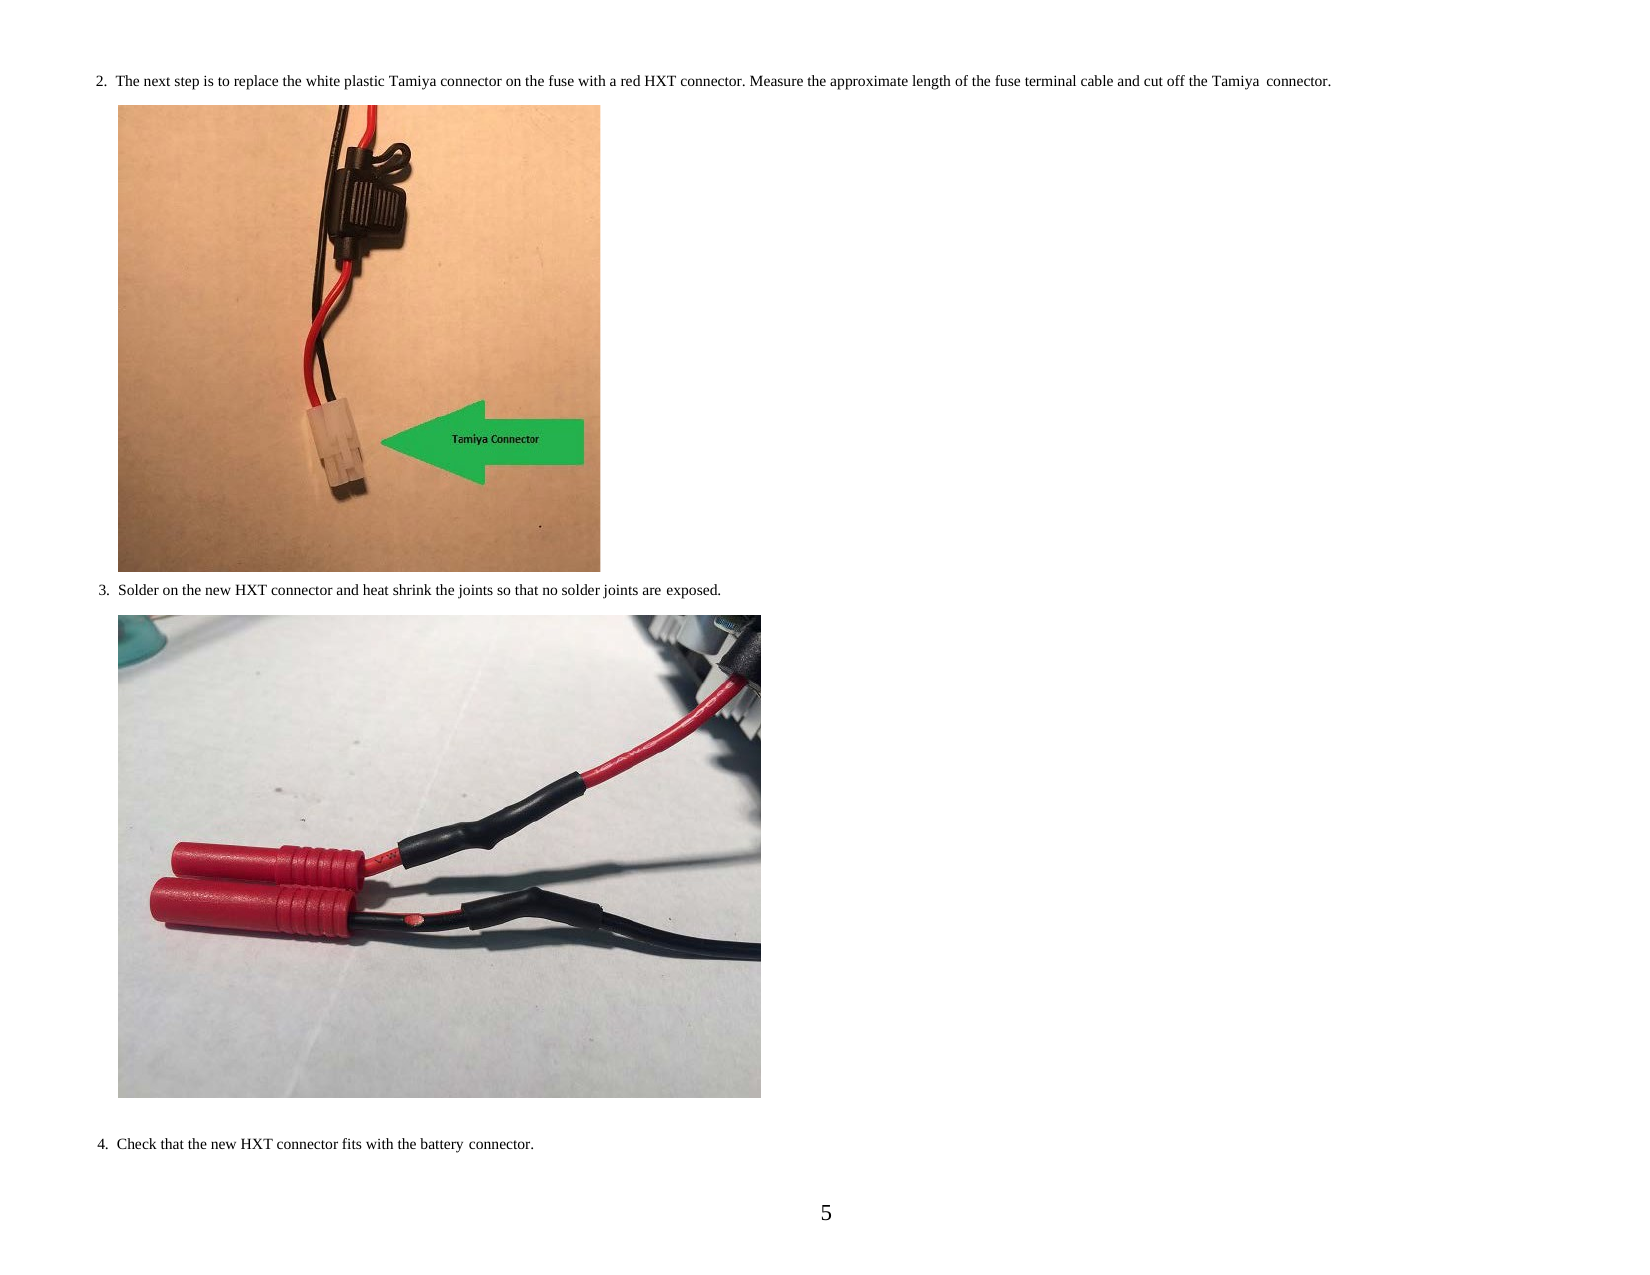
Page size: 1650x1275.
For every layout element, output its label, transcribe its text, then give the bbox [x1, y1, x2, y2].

picture [118, 615, 761, 1098]
picture [118, 105, 601, 572]
list Check that the new HXT connector fits with the battery connector. [97, 1135, 1414, 1153]
list The next step is to replace the white plastic Tamiya connector on the fuse with a red HXT connector. Measure the approximate length of the fuse terminal cable and cut off the Tamiya connector. [96, 72, 1414, 90]
